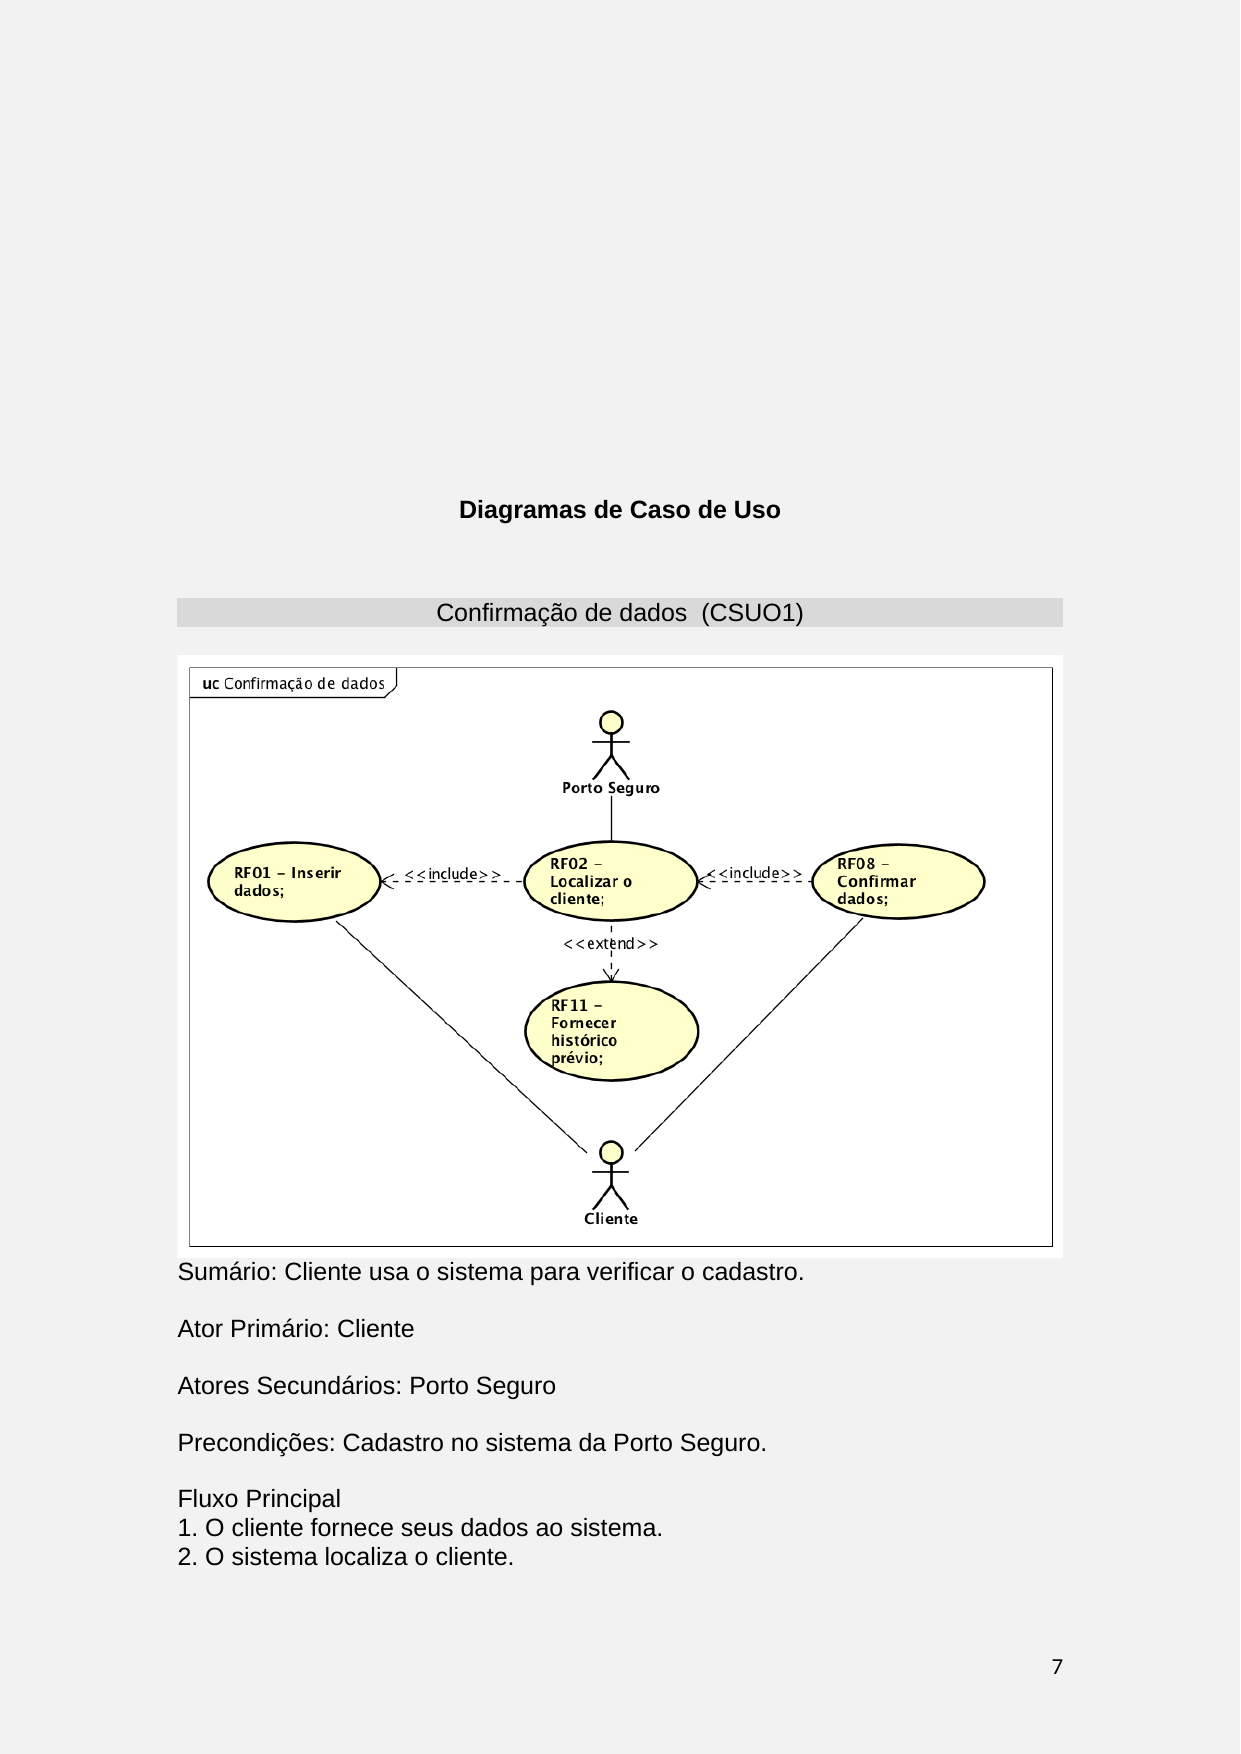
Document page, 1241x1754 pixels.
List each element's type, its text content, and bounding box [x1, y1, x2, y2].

text Ator Primário: Cliente [177, 1314, 1063, 1343]
picture [177, 655, 1063, 1258]
subtitle Fluxo Principal [177, 1484, 1063, 1513]
text Precondições: Cadastro no sistema da Porto Seguro. [177, 1428, 1063, 1456]
text Atores Secundários: Porto Seguro [177, 1371, 1063, 1399]
text 2. O sistema localiza o cliente. [177, 1542, 1063, 1571]
text Confirmação de dados (CSUO1) [177, 598, 1063, 627]
text 1. O cliente fornece seus dados ao sistema. [177, 1513, 1063, 1542]
text Diagramas de Caso de Uso [177, 495, 1063, 524]
text Sumário: Cliente usa o sistema para verificar o cadastro. [177, 1258, 1063, 1286]
